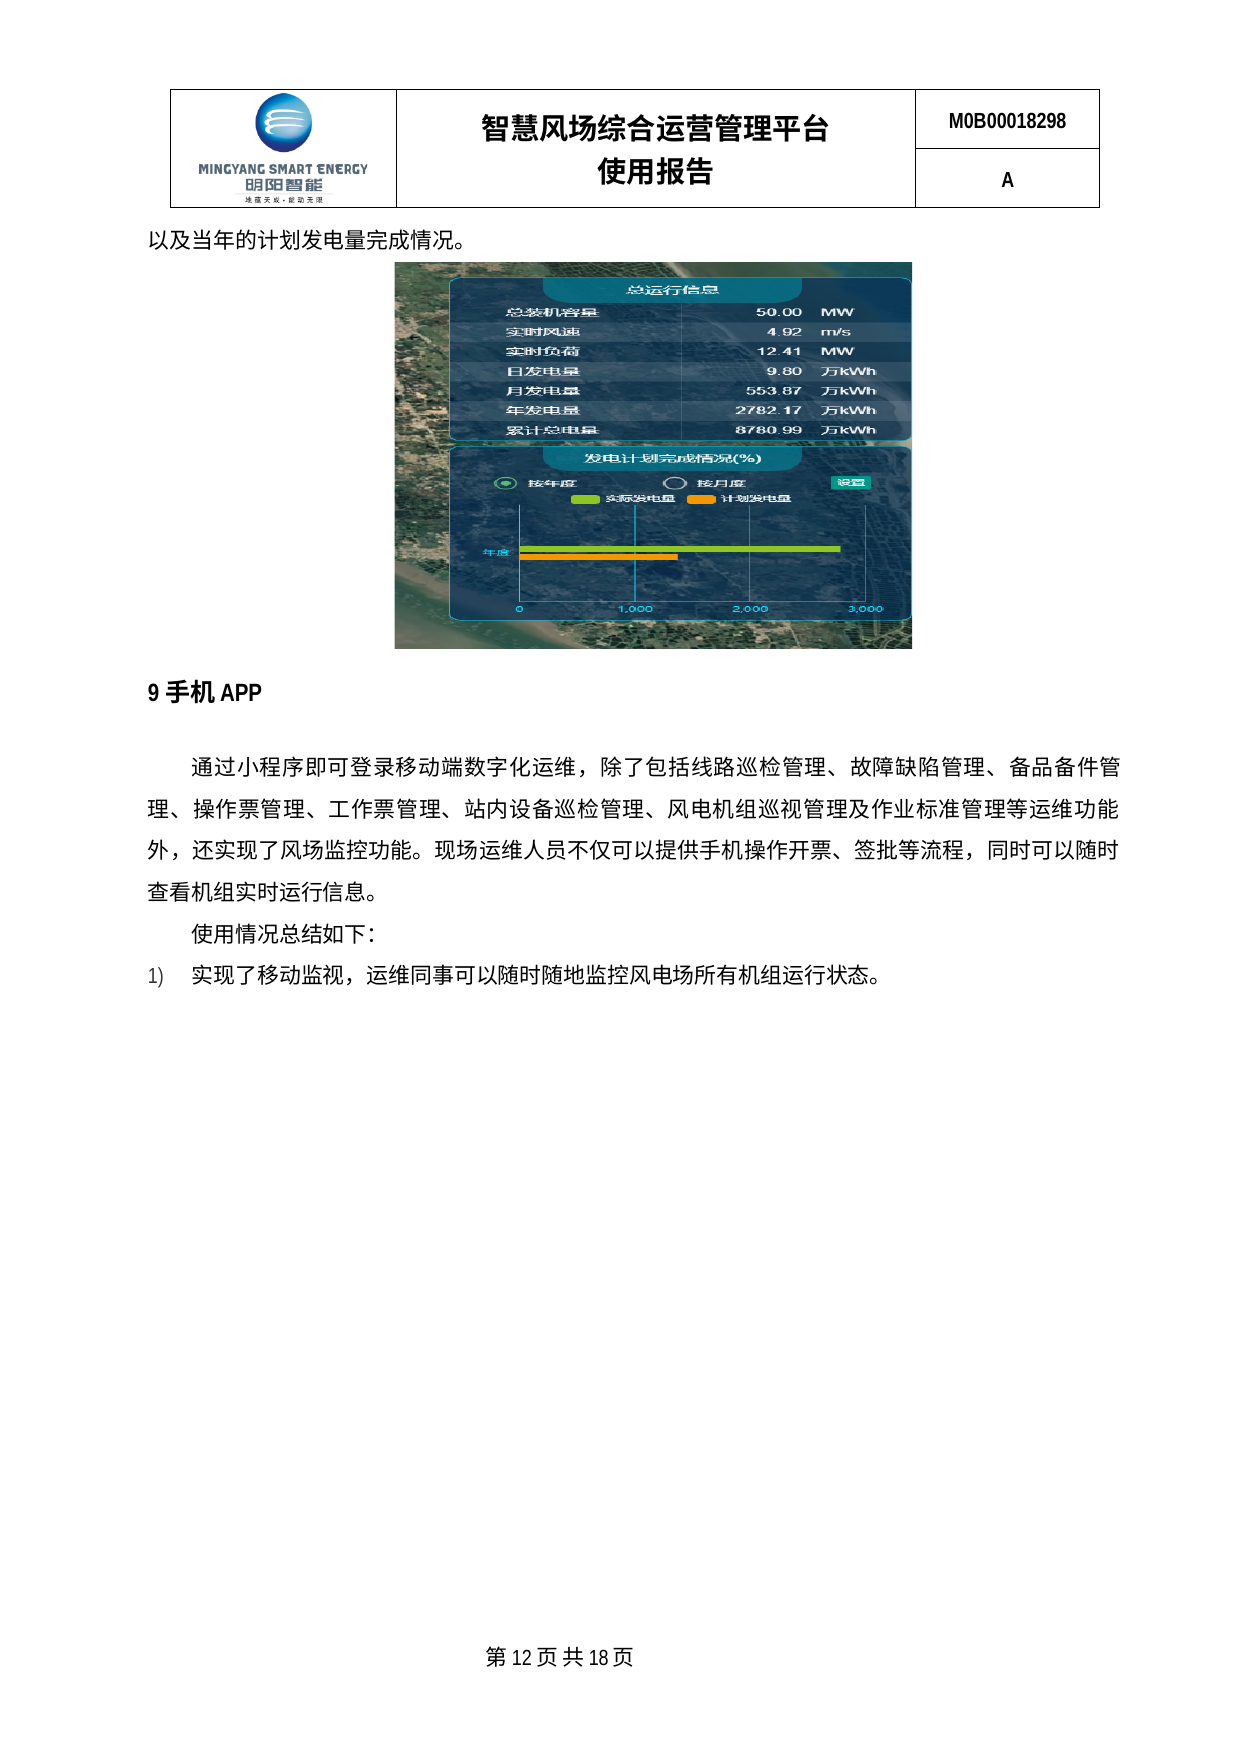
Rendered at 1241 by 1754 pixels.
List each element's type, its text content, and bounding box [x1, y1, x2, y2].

text 使用情况总结如下： [148, 909, 1122, 951]
picture [394, 262, 913, 649]
text 通过小程序即可登录移动端数字化运维，除了包括线路巡检管理、故障缺陷管理、备品备件管理、操作票管理、工作票管理、站内设备巡检管理、风电机组巡视管理及作业标准管理等运维功能外，还实现了风场监控功能。现场运维人员不仅可以提供手机操作开票、签批等流程，同时可以随时查看机组实时运行信息。 [148, 742, 1122, 909]
list 运维同事通过数据填报可以自行录入计划发电量信息，信息录入后，智慧风场可以自动跟踪风场每月以及当年的计划发电量完成情况。 [104, 215, 1122, 257]
list 实现了移动监视，运维同事可以随时随地监控风电场所有机组运行状态。 [148, 951, 1122, 992]
subtitle 9 手机APP [148, 672, 1122, 708]
picture [199, 93, 368, 203]
